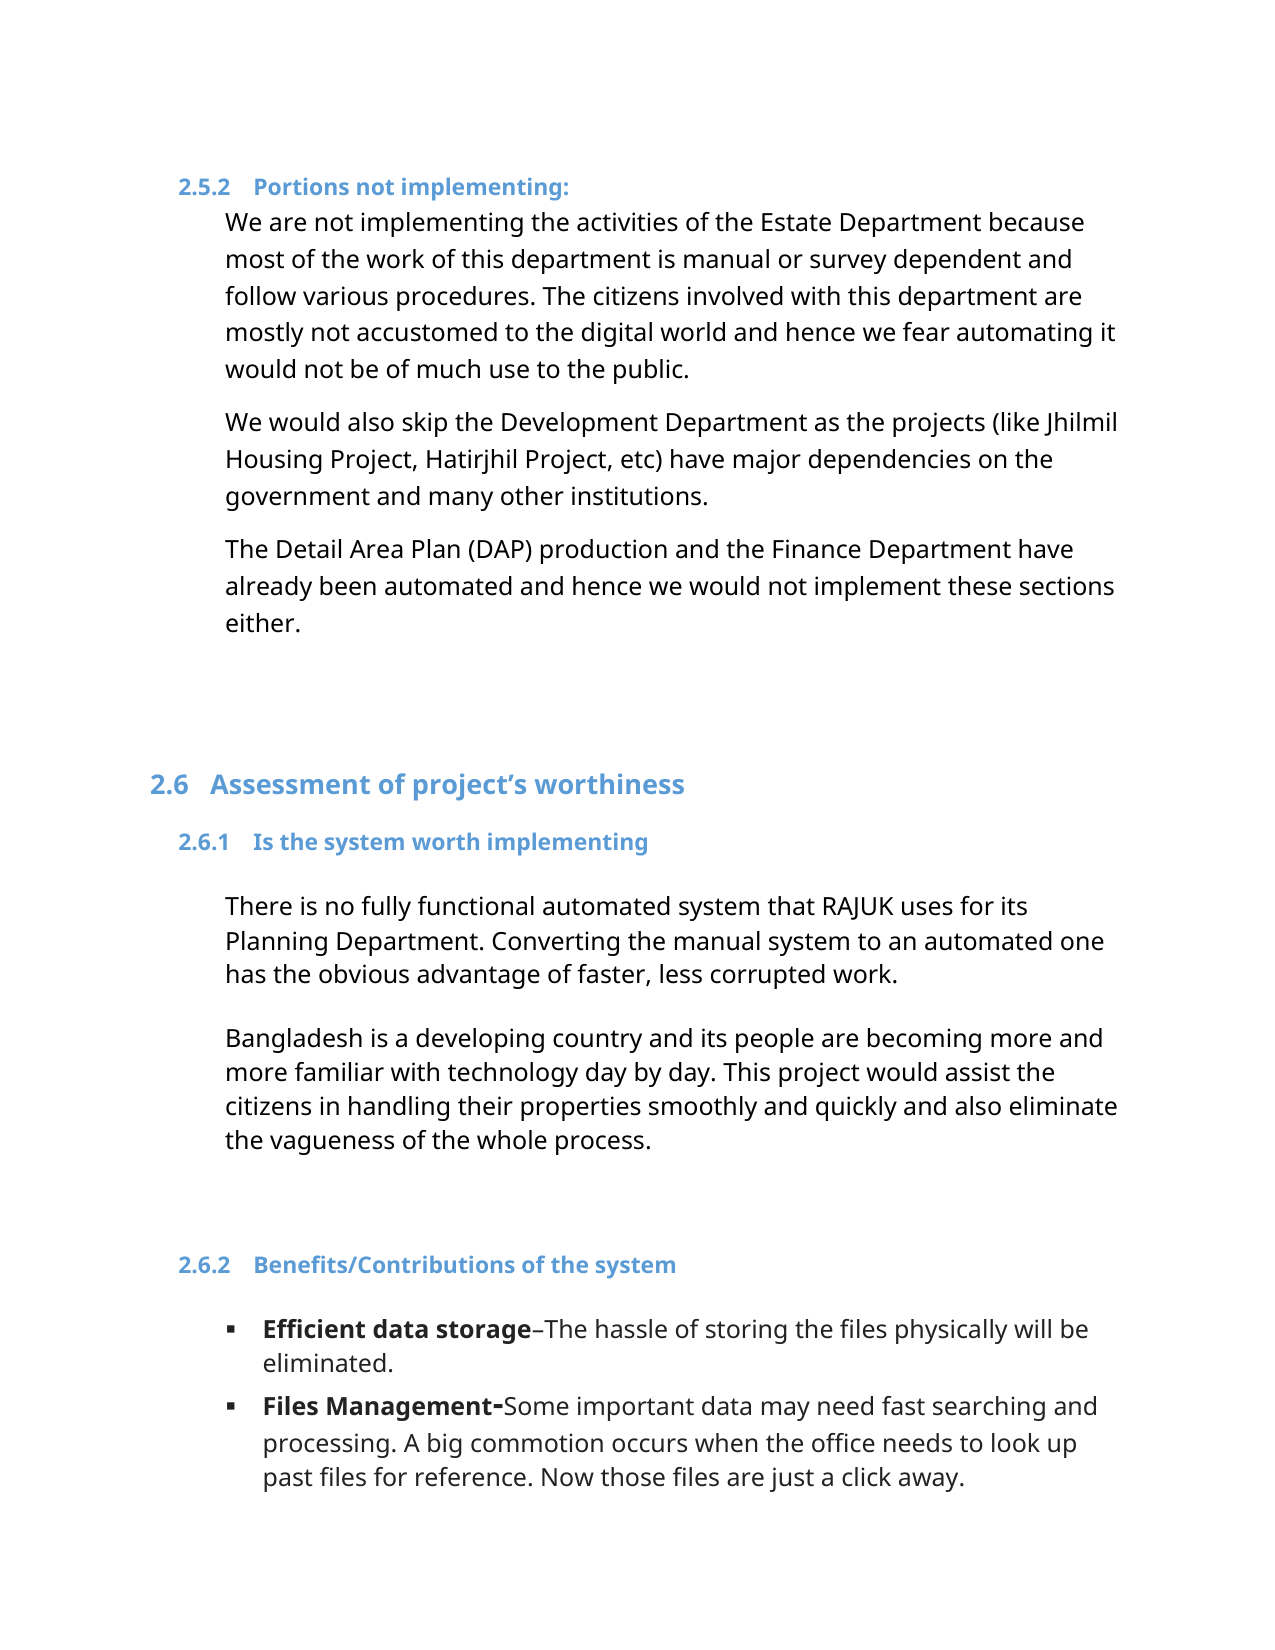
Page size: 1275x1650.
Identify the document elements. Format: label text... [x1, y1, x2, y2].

text We would also skip the Development Department as the projects (like Jhilmil Housing Project, Hatirjhil Project, etc) have major dependencies on the government and many other institutions. [225, 405, 1125, 513]
text The Detail Area Plan (DAP) production and the Finance Department have already been automated and hence we would not implement these sections either. [225, 532, 1125, 640]
list Efficient data storage–The hassle of storing the files physically will be eliminated. [225, 1312, 1125, 1380]
text There is no fully functional automated system that RAJUK uses for its Planning Department. Converting the manual system to an automated one has the obvious advantage of faster, less corrupted work. [225, 889, 1125, 991]
subtitle Benefits/Contributions of the system [178, 1249, 1125, 1280]
text Bangladesh is a developing country and its people are becoming more and more familiar with technology day by day. This project would assist the citizens in handling their properties smoothly and quickly and also eliminate the vagueness of the whole process. [225, 1020, 1125, 1157]
subtitle Assessment of project’s worthiness [150, 766, 1125, 802]
subtitle Portions not implementing: [178, 171, 1125, 202]
subtitle Is the system worth implementing [178, 826, 1125, 857]
text We are not implementing the activities of the Estate Department because most of the work of this department is manual or survey dependent and follow various procedures. The citizens involved with this department are mostly not accustomed to the digital world and hence we fear automating it would not be of much use to the public. [225, 204, 1125, 386]
list Files Management-Some important data may need fast searching and processing. A big commotion occurs when the office needs to look up past files for reference. Now those files are just a click away. [225, 1380, 1125, 1494]
